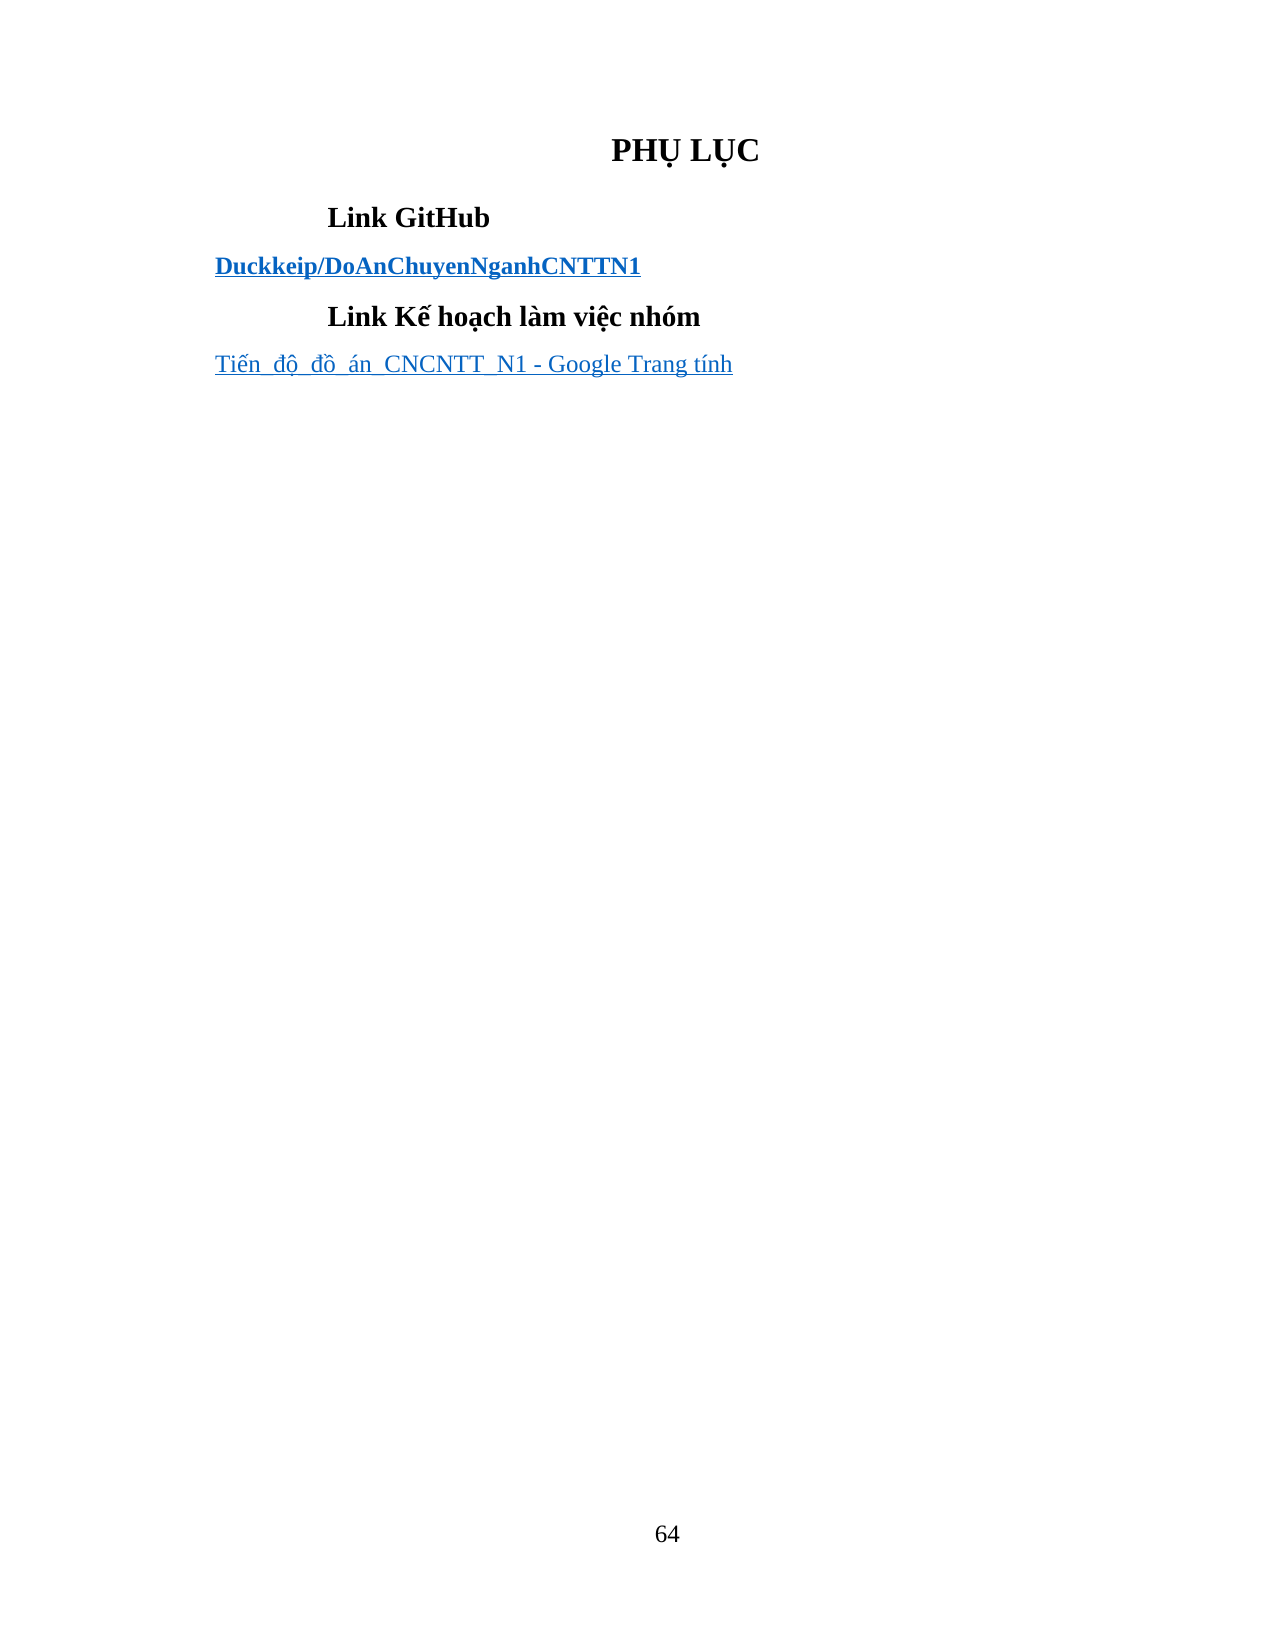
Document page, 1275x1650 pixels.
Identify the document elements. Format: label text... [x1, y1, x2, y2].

text Duckkeip/DoAnChuyenNganhCNTTN1 [215, 251, 1157, 280]
text Tiến_độ_đồ_án_CNCNTT_N1 - Google Trang tính [215, 349, 1157, 378]
subtitle PHỤ LỤC [215, 131, 1157, 169]
subtitle Link Kế hoạch làm việc nhóm [252, 299, 1157, 332]
subtitle Link GitHub [252, 201, 1157, 234]
